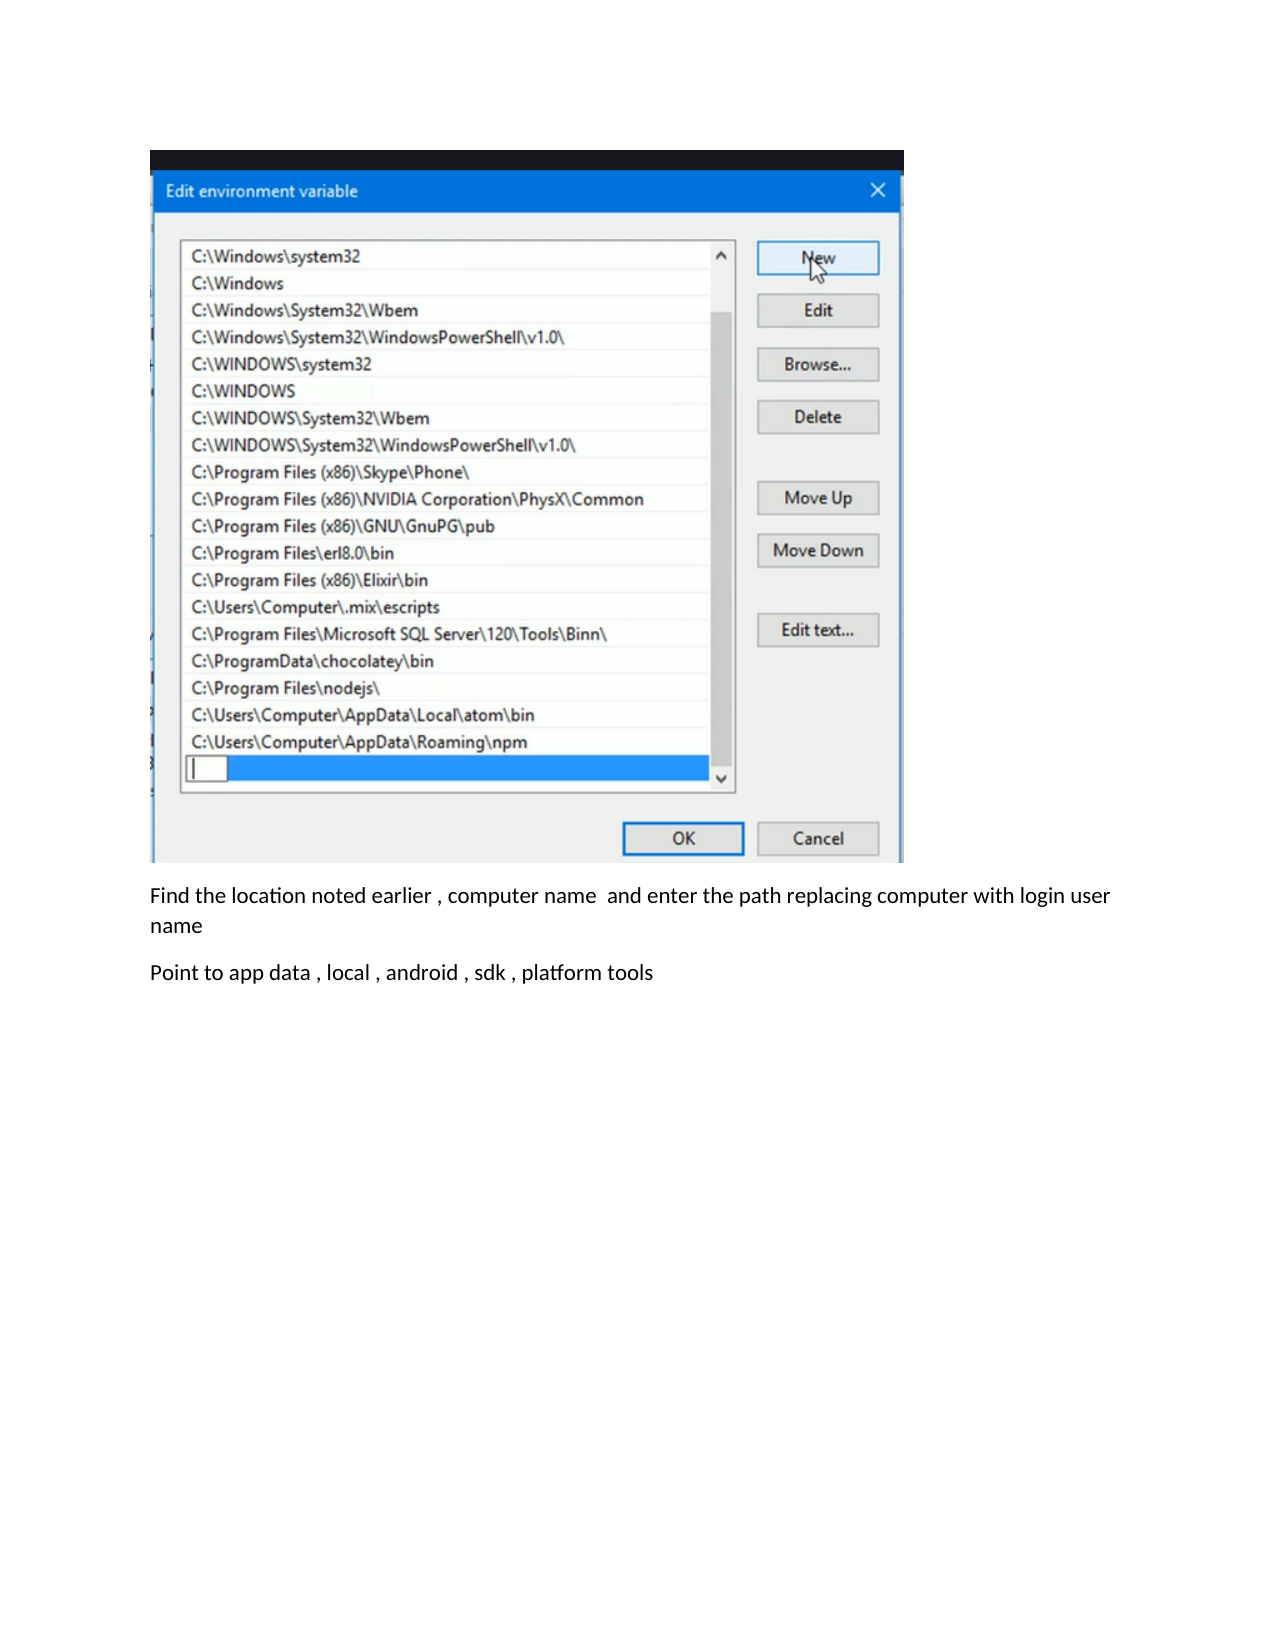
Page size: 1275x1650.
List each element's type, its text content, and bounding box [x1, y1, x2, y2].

picture [150, 150, 904, 863]
text Find the location noted earlier , computer name and enter the path replacing computer with login user name [150, 881, 1125, 940]
text Point to app data , local , android , sdk , platform tools [150, 958, 1125, 987]
